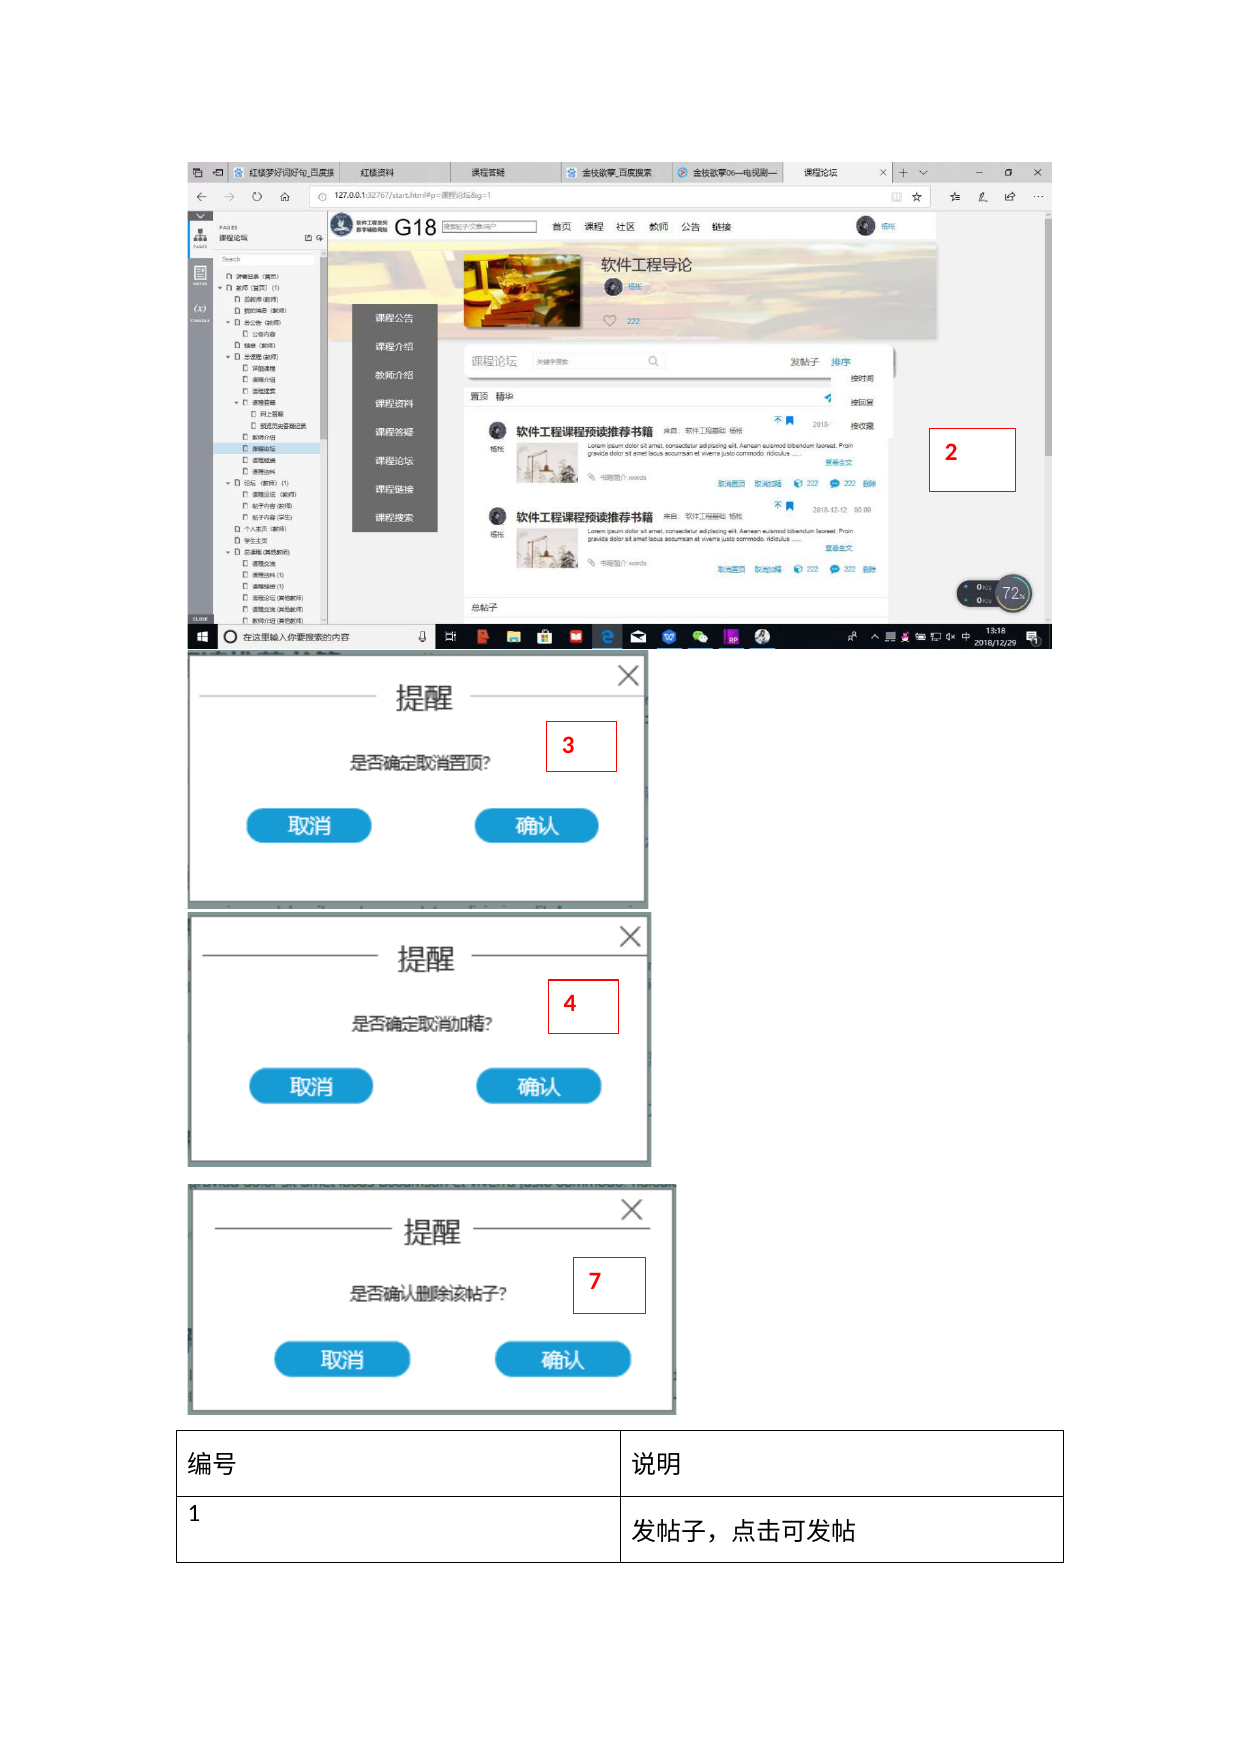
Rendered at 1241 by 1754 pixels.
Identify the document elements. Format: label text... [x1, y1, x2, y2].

table_header 说明 [621, 1431, 1063, 1496]
picture [187, 162, 1052, 649]
picture [187, 912, 652, 1167]
picture [187, 650, 649, 909]
picture [187, 1184, 677, 1415]
table_header 编号 [177, 1431, 620, 1496]
table_cell 发帖子，点击可发帖 [621, 1497, 1063, 1562]
table_cell 1 [177, 1497, 620, 1562]
